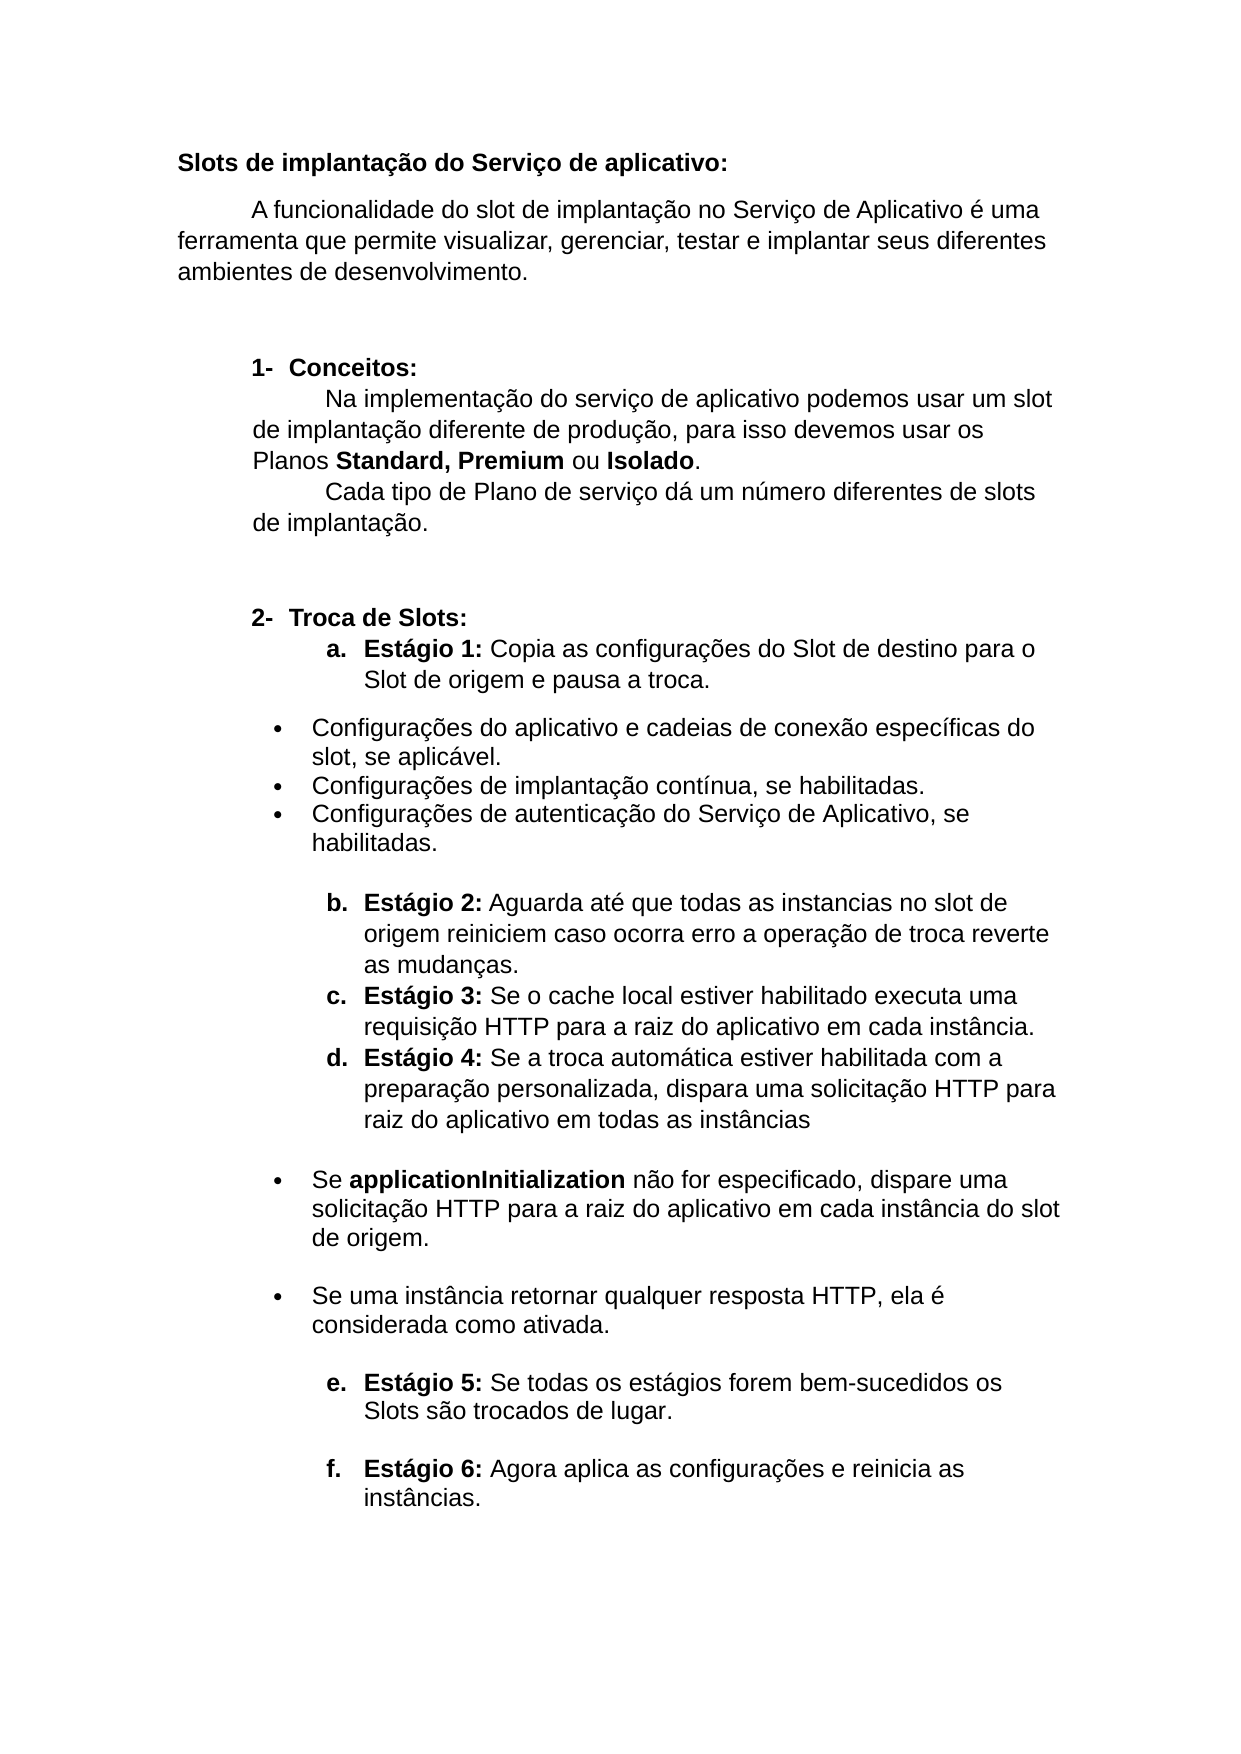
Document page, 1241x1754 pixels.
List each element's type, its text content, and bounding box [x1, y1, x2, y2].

list Estágio 5: Se todas os estágios forem bem-sucedidos os Slots são trocados de lugar. [326, 1368, 1063, 1425]
list Se applicationInitialization não for especificado, dispare uma solicitação HTTP para a raiz do aplicativo em cada instância do slot de origem. [274, 1166, 1063, 1252]
list Conceitos: [251, 353, 1063, 382]
list Troca de Slots: [251, 603, 1063, 632]
text Slots de implantação do Serviço de aplicativo: [177, 148, 1063, 176]
list Configurações de implantação contínua, se habilitadas. [274, 771, 1063, 799]
list Estágio 1: Copia as configurações do Slot de destino para o Slot de origem e pausa a troca. [326, 634, 1063, 694]
list Estágio 6: Agora aplica as configurações e reinicia as instâncias. [326, 1454, 1063, 1512]
list Cada tipo de Plano de serviço dá um número diferentes de slots de implantação. [252, 477, 1063, 537]
list Se uma instância retornar qualquer resposta HTTP, ela é considerada como ativada. [274, 1281, 1063, 1338]
list Estágio 3: Se o cache local estiver habilitado executa uma requisição HTTP para a raiz do aplicativo em cada instância. [326, 981, 1063, 1041]
list Estágio 2: Aguarda até que todas as instancias no slot de origem reiniciem caso ocorra erro a operação de troca reverte as mudanças. [326, 888, 1063, 979]
list Configurações de autenticação do Serviço de Aplicativo, se habilitadas. [274, 799, 1063, 857]
text A funcionalidade do slot de implantação no Serviço de Aplicativo é uma ferramenta que permite visualizar, gerenciar, testar e implantar seus diferentes ambientes de desenvolvimento. [177, 195, 1063, 286]
list Na implementação do serviço de aplicativo podemos usar um slot de implantação diferente de produção, para isso devemos usar os Planos Standard, Premium ou Isolado. [252, 384, 1063, 475]
list Estágio 4: Se a troca automática estiver habilitada com a preparação personalizada, dispara uma solicitação HTTP para raiz do aplicativo em todas as instâncias [326, 1043, 1063, 1134]
list Configurações do aplicativo e cadeias de conexão específicas do slot, se aplicável. [274, 713, 1063, 771]
